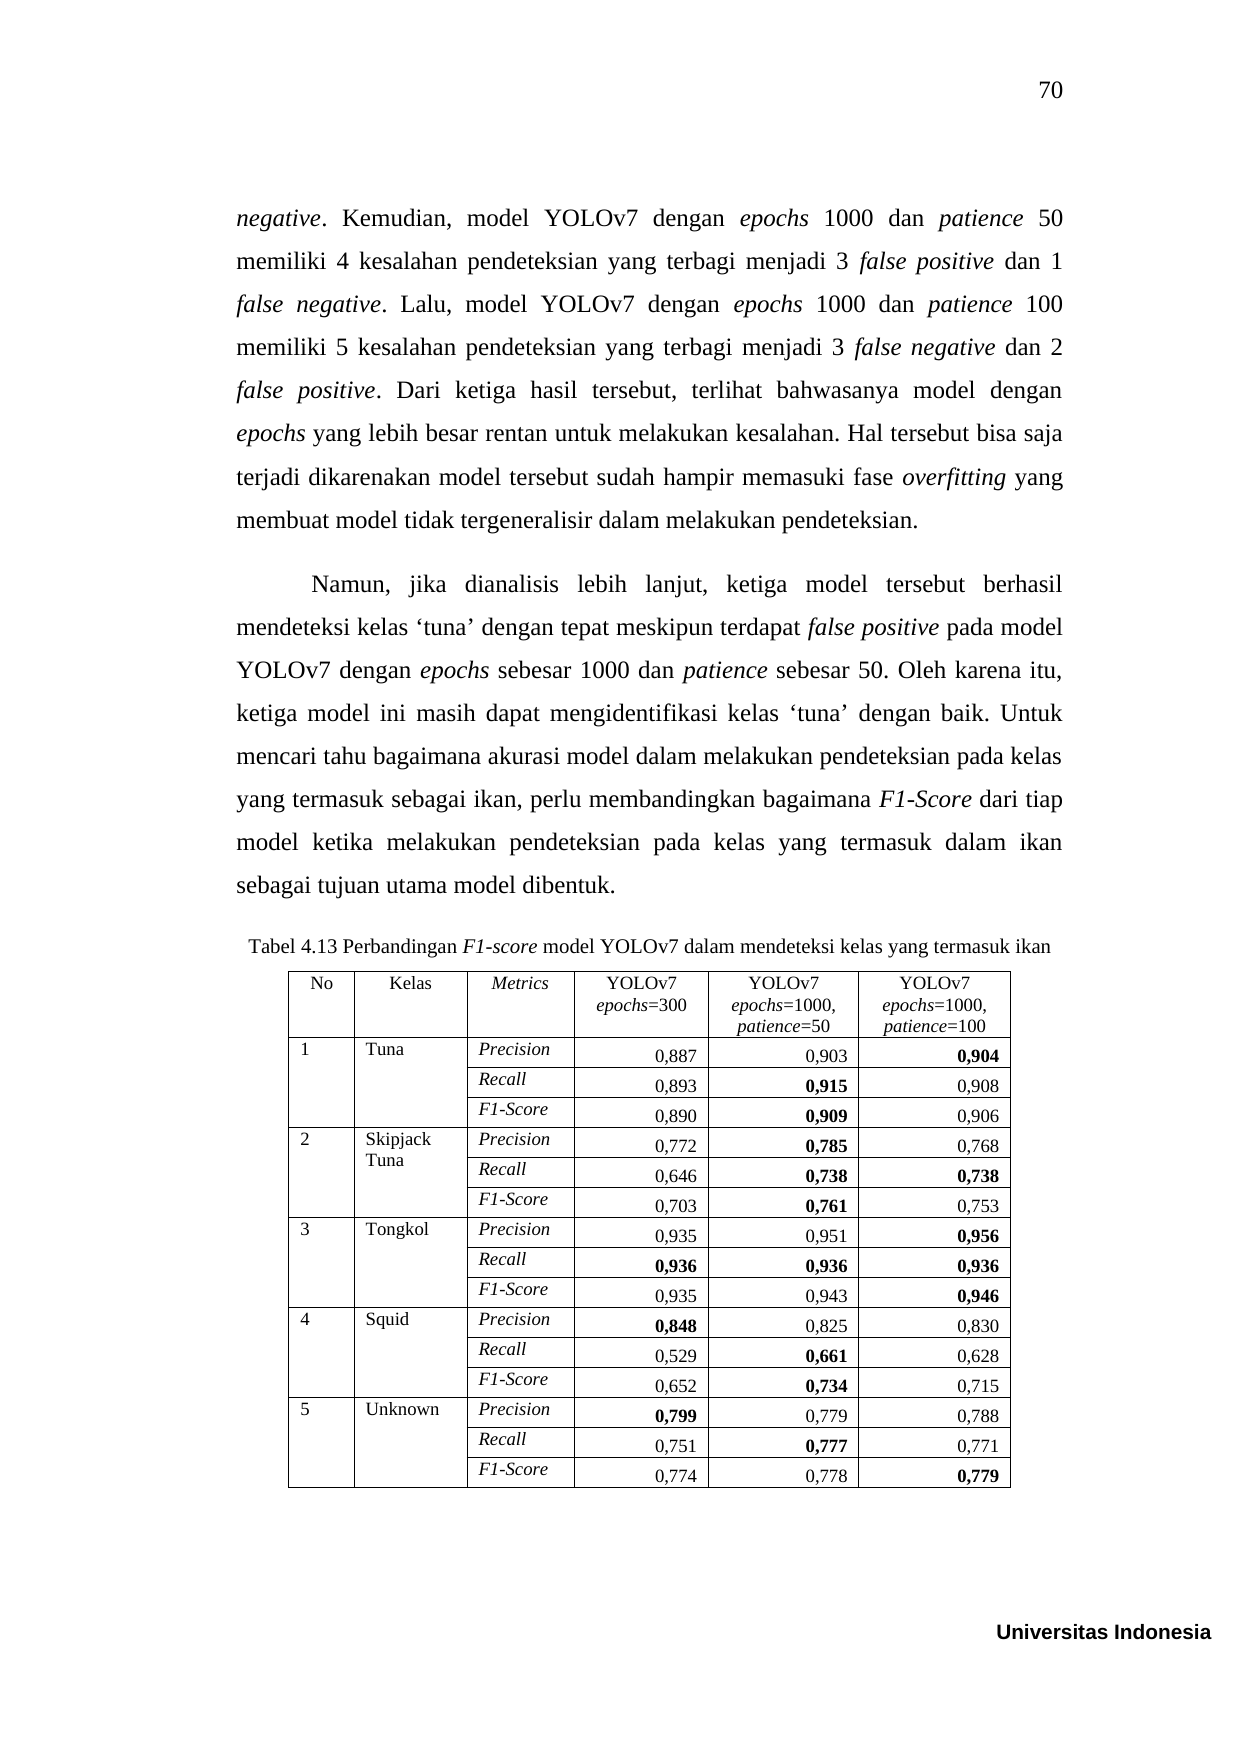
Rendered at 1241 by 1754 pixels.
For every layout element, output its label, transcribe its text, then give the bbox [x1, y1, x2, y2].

table_cell 0,661 [709, 1338, 858, 1367]
table_cell 0,703 [575, 1188, 708, 1217]
table_cell 0,936 [859, 1248, 1010, 1277]
table_header YOLOv7 epochs=300 [575, 972, 708, 1037]
table_cell Precision [468, 1038, 574, 1067]
table_cell F1-Score [468, 1458, 574, 1487]
table_cell 0,946 [859, 1278, 1010, 1307]
table_cell 0,785 [709, 1128, 858, 1157]
table_cell F1-Score [468, 1278, 574, 1307]
table_cell F1-Score [468, 1188, 574, 1217]
table_cell Unknown [355, 1398, 467, 1487]
table_cell 0,788 [859, 1398, 1010, 1427]
table_cell 0,652 [575, 1368, 708, 1397]
table_cell 0,738 [709, 1158, 858, 1187]
table_cell 2 [289, 1128, 354, 1217]
table_header YOLOv7 epochs=1000, patience=100 [859, 972, 1010, 1037]
table_header Metrics [468, 972, 574, 1037]
table_cell F1-Score [468, 1368, 574, 1397]
table_cell Precision [468, 1398, 574, 1427]
table_cell 4 [289, 1308, 354, 1397]
table_cell 0,904 [859, 1038, 1010, 1067]
table_cell Tuna [355, 1038, 467, 1127]
table_cell 0,774 [575, 1458, 708, 1487]
table_header YOLOv7 epochs=1000, patience=50 [709, 972, 858, 1037]
table_cell 0,734 [709, 1368, 858, 1397]
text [236, 203, 1063, 533]
table_cell 0,903 [709, 1038, 858, 1067]
table_cell Recall [468, 1068, 574, 1097]
table_cell 0,890 [575, 1098, 708, 1127]
table_cell 0,830 [859, 1308, 1010, 1337]
table_cell Skipjack Tuna [355, 1128, 467, 1217]
table_header Kelas [355, 972, 467, 1037]
table_cell Squid [355, 1308, 467, 1397]
table_cell 0,951 [709, 1218, 858, 1247]
table_cell Recall [468, 1158, 574, 1187]
table_cell 0,799 [575, 1398, 708, 1427]
table_cell Recall [468, 1248, 574, 1277]
table_header No [289, 972, 354, 1037]
table_cell 0,646 [575, 1158, 708, 1187]
table_cell 1 [289, 1038, 354, 1127]
table_cell Tongkol [355, 1218, 467, 1307]
table_cell 0,956 [859, 1218, 1010, 1247]
table_cell 5 [289, 1398, 354, 1487]
table_cell 0,761 [709, 1188, 858, 1217]
table_cell 0,908 [859, 1068, 1010, 1097]
table_cell 0,909 [709, 1098, 858, 1127]
table_cell 0,915 [709, 1068, 858, 1097]
table_cell 0,848 [575, 1308, 708, 1337]
text Namun, jika dianalisis lebih lanjut, ketiga model tersebut berhasil mendeteksi kelas ‘tuna’ dengan tepat meskipun terdapat false positive pada model YOLOv7 dengan epochs sebesar 1000 dan patience sebesar 50. Oleh karena itu, ketiga model ini masih dapat mengidentifikasi kelas ‘tuna’ dengan baik. Untuk mencari tahu bagaimana akurasi model dalam melakukan pendeteksian pada kelas yang termasuk sebagai ikan, perlu membandingkan bagaimana F1-Score dari tiap model ketika melakukan pendeteksian pada kelas yang termasuk dalam ikan sebagai tujuan utama model dibentuk. [236, 569, 1063, 899]
table_cell 0,753 [859, 1188, 1010, 1217]
table_cell 0,893 [575, 1068, 708, 1097]
table_cell 0,936 [709, 1248, 858, 1277]
table_cell 0,936 [575, 1248, 708, 1277]
table_cell 3 [289, 1218, 354, 1307]
table_cell 0,772 [575, 1128, 708, 1157]
table_cell 0,768 [859, 1128, 1010, 1157]
table_cell 0,779 [709, 1398, 858, 1427]
table_cell 0,935 [575, 1278, 708, 1307]
table_cell 0,529 [575, 1338, 708, 1367]
table_cell Recall [468, 1428, 574, 1457]
table_cell 0,825 [709, 1308, 858, 1337]
table_cell 0,778 [709, 1458, 858, 1487]
table_cell Precision [468, 1218, 574, 1247]
table_cell 0,738 [859, 1158, 1010, 1187]
table_cell 0,935 [575, 1218, 708, 1247]
table_cell 0,777 [709, 1428, 858, 1457]
table_cell 0,715 [859, 1368, 1010, 1397]
table_cell F1-Score [468, 1098, 574, 1127]
table_cell 0,887 [575, 1038, 708, 1067]
table_cell 0,779 [859, 1458, 1010, 1487]
table_cell Precision [468, 1128, 574, 1157]
table_cell 0,943 [709, 1278, 858, 1307]
table_cell Precision [468, 1308, 574, 1337]
table_cell Recall [468, 1338, 574, 1367]
table_cell 0,628 [859, 1338, 1010, 1367]
table_cell 0,906 [859, 1098, 1010, 1127]
table_cell 0,751 [575, 1428, 708, 1457]
table_cell 0,771 [859, 1428, 1010, 1457]
